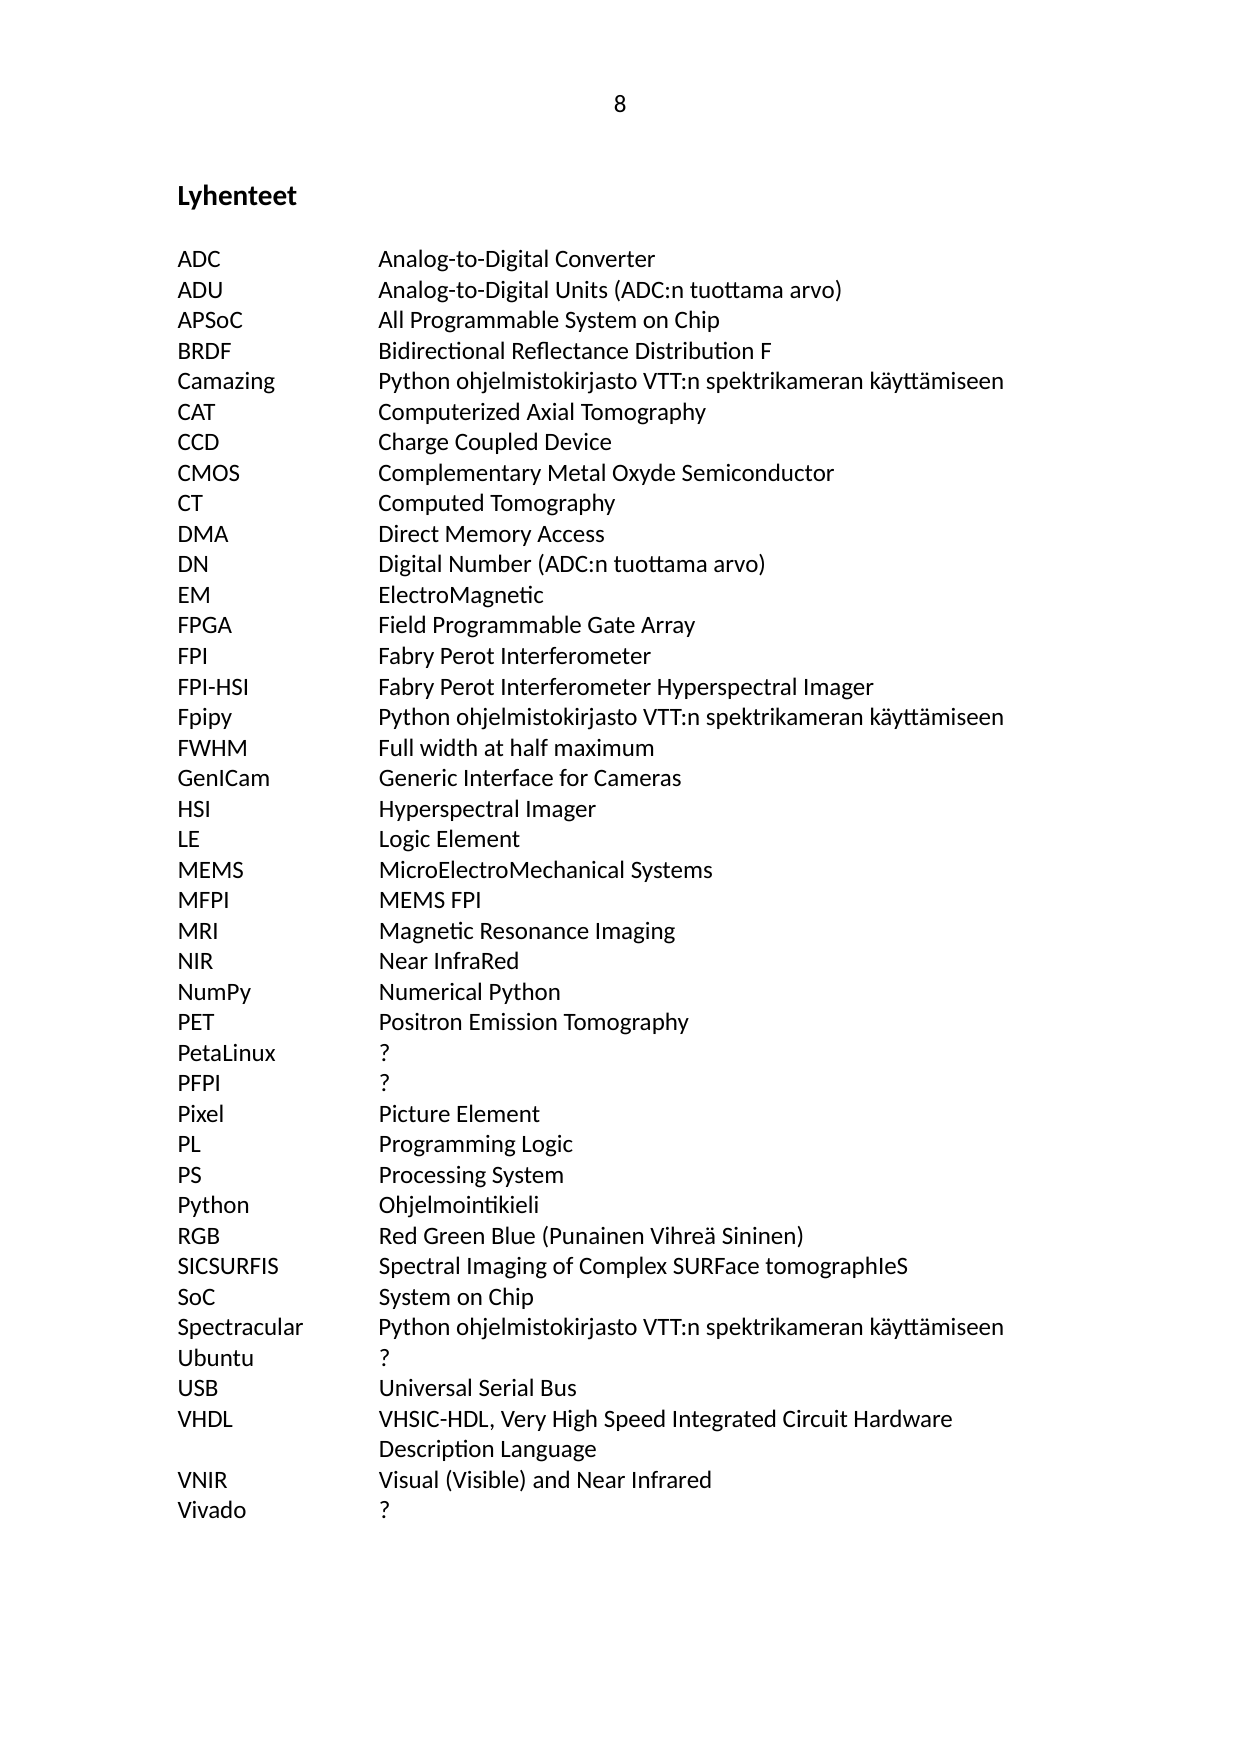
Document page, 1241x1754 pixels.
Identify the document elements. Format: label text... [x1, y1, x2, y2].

text GenICam Generic Interface for Cameras [177, 762, 1063, 793]
text NumPy Numerical Python [177, 976, 1063, 1006]
text DN Digital Number (ADC:n tuottama arvo) [177, 548, 1063, 579]
text NIR Near InfraRed [177, 945, 1063, 976]
text CCD Charge Coupled Device [177, 426, 1063, 457]
text Pixel Picture Element [177, 1098, 1063, 1128]
text CMOS Complementary Metal Oxyde Semiconductor [177, 457, 1063, 487]
text LE Logic Element [177, 823, 1063, 854]
text SoC System on Chip [177, 1281, 1063, 1312]
text FPI Fabry Perot Interferometer [177, 640, 1063, 671]
text CT Computed Tomography [177, 487, 1063, 518]
text FWHM Full width at half maximum [177, 732, 1063, 762]
text DMA Direct Memory Access [177, 518, 1063, 548]
text Python Ohjelmointikieli [177, 1189, 1063, 1220]
text ADC Analog-to-Digital Converter [177, 243, 1063, 274]
text MEMS MicroElectroMechanical Systems [177, 854, 1063, 884]
text VHDL VHSIC-HDL, Very High Speed Integrated Circuit Hardware Description Language [177, 1403, 1063, 1464]
subtitle Lyhenteet [177, 177, 1063, 213]
text EM ElectroMagnetic [177, 579, 1063, 609]
text Camazing Python ohjelmistokirjasto VTT:n spektrikameran käyttämiseen [177, 365, 1063, 396]
text Spectracular Python ohjelmistokirjasto VTT:n spektrikameran käyttämiseen [177, 1312, 1063, 1342]
text HSI Hyperspectral Imager [177, 793, 1063, 823]
text Fpipy Python ohjelmistokirjasto VTT:n spektrikameran käyttämiseen [177, 701, 1063, 732]
text PetaLinux ? [177, 1037, 1063, 1067]
text VNIR Visual (Visible) and Near Infrared [177, 1464, 1063, 1495]
text PET Positron Emission Tomography [177, 1006, 1063, 1037]
text FPGA Field Programmable Gate Array [177, 609, 1063, 640]
text CAT Computerized Axial Tomography [177, 396, 1063, 426]
text BRDF Bidirectional Reflectance Distribution F [177, 335, 1063, 365]
text RGB Red Green Blue (Punainen Vihreä Sininen) [177, 1220, 1063, 1251]
text Vivado ? [177, 1495, 1063, 1525]
text USB Universal Serial Bus [177, 1373, 1063, 1403]
text ADU Analog-to-Digital Units (ADC:n tuottama arvo) [177, 274, 1063, 304]
text APSoC All Programmable System on Chip [177, 304, 1063, 335]
text MFPI MEMS FPI [177, 884, 1063, 915]
text PS Processing System [177, 1159, 1063, 1189]
text PL Programming Logic [177, 1128, 1063, 1159]
text MRI Magnetic Resonance Imaging [177, 915, 1063, 945]
text Ubuntu ? [177, 1342, 1063, 1373]
text PFPI ? [177, 1067, 1063, 1098]
text SICSURFIS Spectral Imaging of Complex SURFace tomographIeS [177, 1251, 1063, 1281]
text FPI-HSI Fabry Perot Interferometer Hyperspectral Imager [177, 671, 1063, 701]
